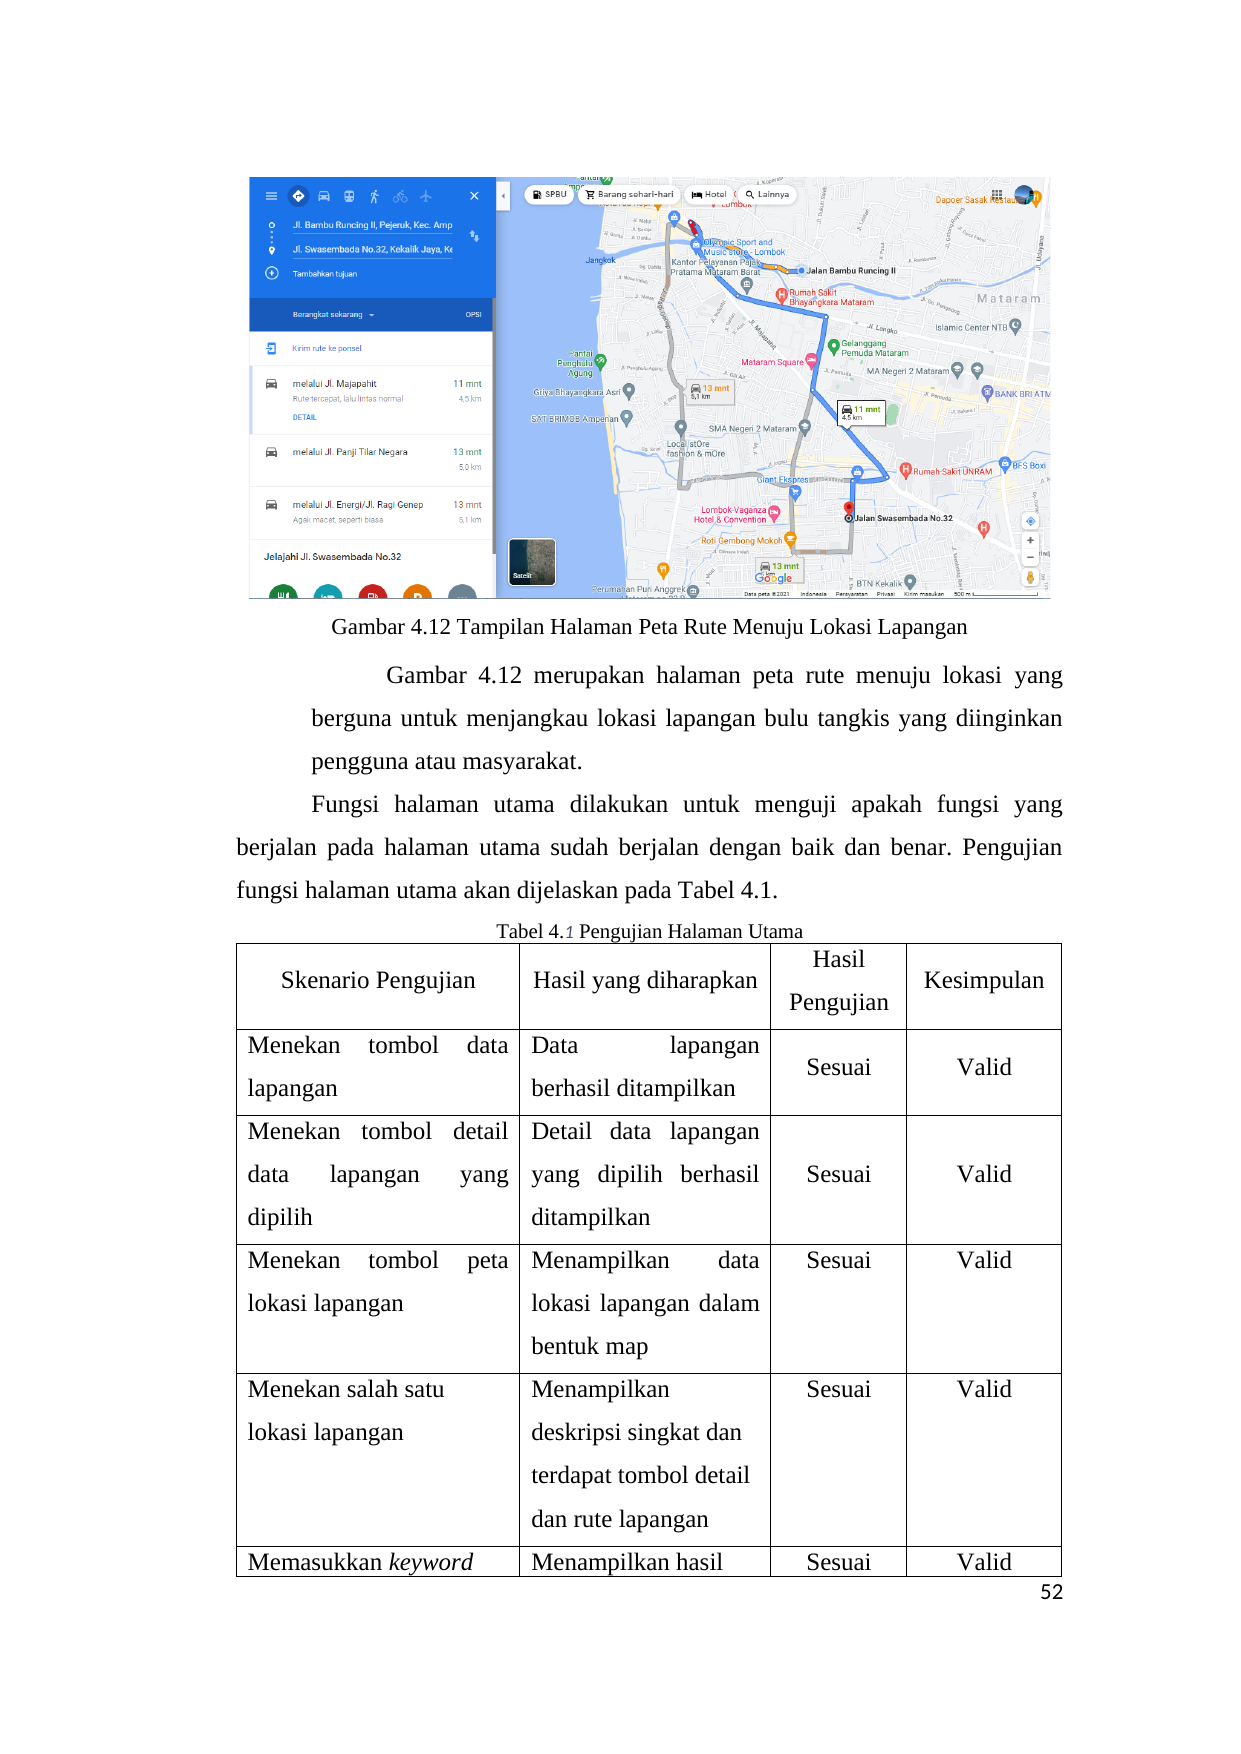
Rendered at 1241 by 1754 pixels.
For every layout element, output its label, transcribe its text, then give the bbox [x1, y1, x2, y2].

table_cell Data lapangan berhasil ditampilkan [520, 1030, 770, 1115]
table_cell Menekan tombol data lapangan [237, 1030, 519, 1115]
table_header Kesimpulan [907, 944, 1061, 1029]
table_cell Valid [907, 1245, 1061, 1373]
table_cell Sesuai [771, 1116, 906, 1244]
table_cell Menampilkan data lokasi lapangan dalam bentuk map [520, 1245, 770, 1373]
list Fungsi halaman utama dilakukan untuk menguji apakah fungsi yang berjalan pada halaman utama sudah berjalan dengan baik dan benar. Pengujian fungsi halaman utama akan dijelaskan pada Tabel 4.1. [236, 789, 1063, 904]
text Gambar 4.12 Tampilan Halaman Peta Rute Menuju Lokasi Lapangan [236, 613, 1063, 639]
text Gambar 4.12 merupakan halaman peta rute menuju lokasi yang berguna untuk menjangkau lokasi lapangan bulu tangkis yang diinginkan pengguna atau masyarakat. [311, 660, 1063, 775]
table_cell Valid [907, 1116, 1061, 1244]
table_header Hasil yang diharapkan [520, 944, 770, 1029]
table_cell Valid [907, 1547, 1061, 1576]
table_cell Detail data lapangan yang dipilih berhasil ditampilkan [520, 1116, 770, 1244]
table_cell Valid [907, 1374, 1061, 1546]
table_cell Menekan tombol detail data lapangan yang dipilih [237, 1116, 519, 1244]
picture [248, 177, 1051, 599]
table_cell Menekan tombol peta lokasi lapangan [237, 1245, 519, 1373]
table_header Hasil Pengujian [771, 944, 906, 1029]
table_cell Menampilkan deskripsi singkat dan terdapat tombol detail dan rute lapangan [520, 1374, 770, 1546]
table_cell Sesuai [771, 1245, 906, 1373]
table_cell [520, 1547, 770, 1576]
table_cell Sesuai [771, 1030, 906, 1115]
table_cell Menekan salah satu lokasi lapangan [237, 1374, 519, 1546]
table_cell Valid [907, 1030, 1061, 1115]
table_cell Sesuai [771, 1374, 906, 1546]
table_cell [237, 1547, 519, 1576]
table_cell Sesuai [771, 1547, 906, 1576]
table_header Skenario Pengujian [237, 944, 519, 1029]
